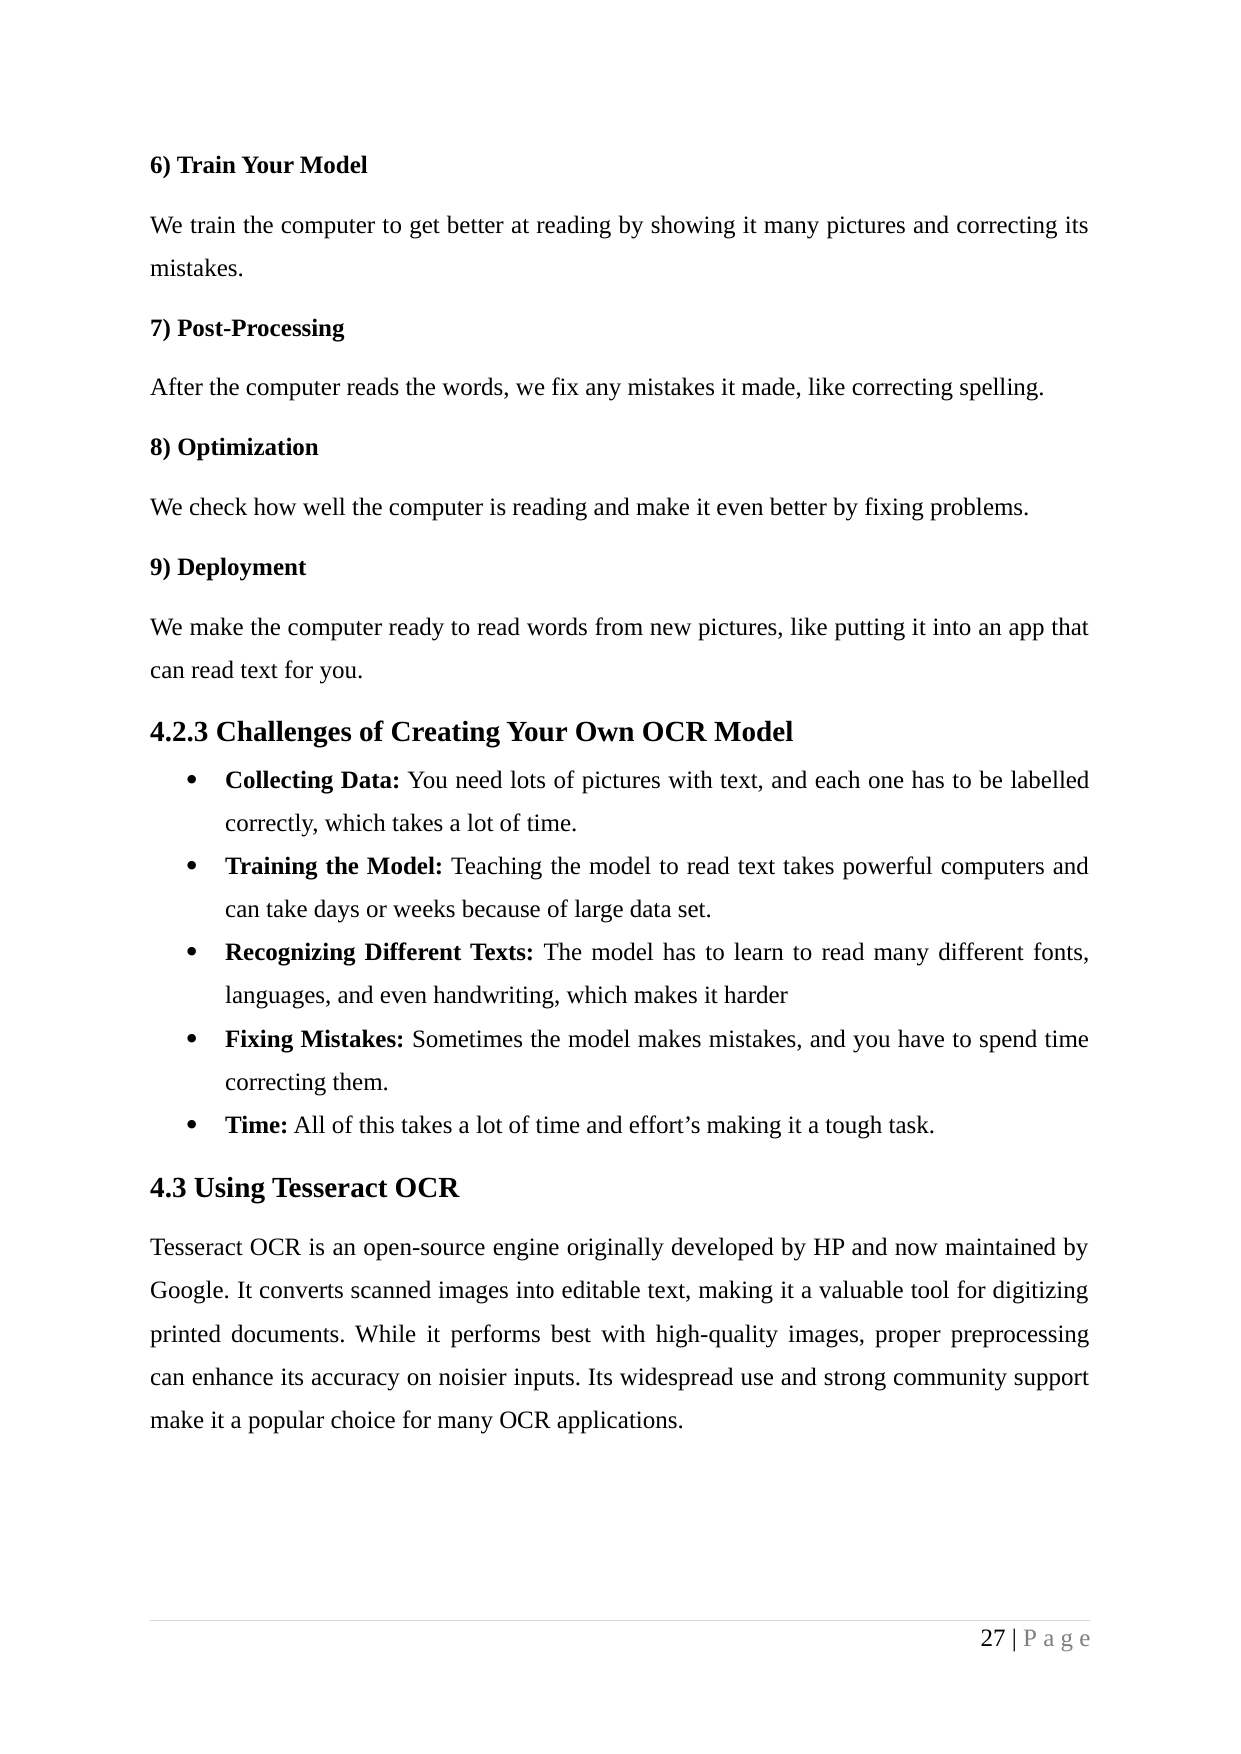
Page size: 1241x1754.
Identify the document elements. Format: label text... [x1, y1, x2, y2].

list Time: All of this takes a lot of time and effort’s making it a tough task. [187, 1110, 1090, 1139]
list Training the Model: Teaching the model to read text takes powerful computers and can take days or weeks because of large data set. [187, 851, 1090, 923]
text We check how well the computer is reading and make it even better by fixing problems. [150, 492, 1090, 521]
subtitle 4.3 Using Tesseract OCR [150, 1170, 1090, 1203]
text Tesseract OCR is an open-source engine originally developed by HP and now maintained by Google. It converts scanned images into editable text, making it a valuable tool for digitizing printed documents. While it performs best with high-quality images, proper preprocessing can enhance its accuracy on noisier inputs. Its widespread use and strong community support make it a popular choice for many OCR applications. [150, 1232, 1090, 1434]
text 9) Deployment [150, 552, 1090, 581]
list Fixing Mistakes: Sometimes the model makes mistakes, and you have to spend time correcting them. [187, 1024, 1090, 1096]
subtitle 4.2.3 Challenges of Creating Your Own OCR Model [150, 714, 1090, 748]
text We train the computer to get better at reading by showing it many pictures and correcting its mistakes. [150, 210, 1090, 282]
text We make the computer ready to read words from new pictures, like putting it into an app that can read text for you. [150, 612, 1090, 683]
text 8) Optimization [150, 432, 1090, 461]
text After the computer reads the words, we fix any mistakes it made, like correcting spelling. [150, 372, 1090, 401]
text 7) Post-Processing [150, 313, 1090, 341]
text 6) Train Your Model [150, 150, 1090, 179]
list Recognizing Different Texts: The model has to learn to read many different fonts, languages, and even handwriting, which makes it harder [187, 937, 1090, 1009]
list Collecting Data: You need lots of pictures with text, and each one has to be labelled correctly, which takes a lot of time. [187, 765, 1090, 837]
